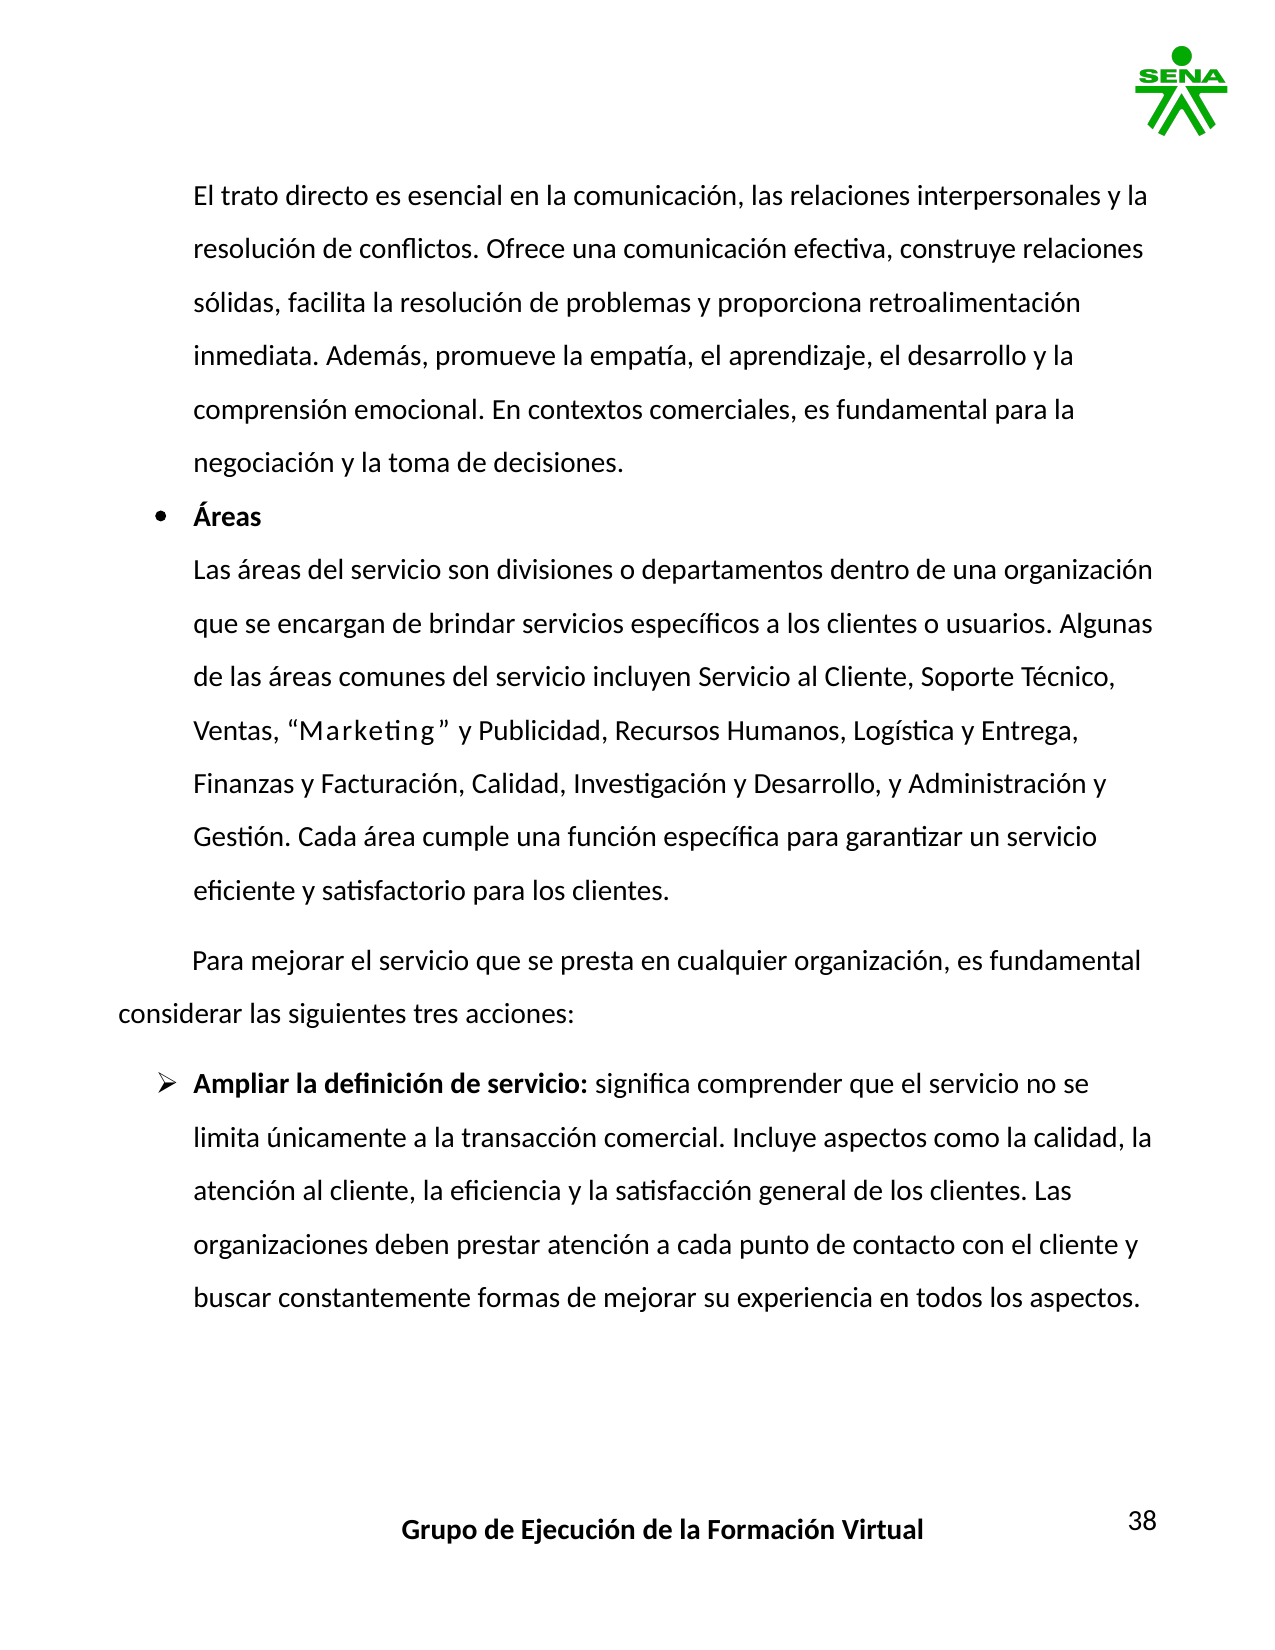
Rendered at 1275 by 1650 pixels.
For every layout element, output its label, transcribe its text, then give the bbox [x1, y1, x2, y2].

list El trato directo es esencial en la comunicación, las relaciones interpersonales y la resolución de conflictos. Ofrece una comunicación efectiva, construye relaciones sólidas, facilita la resolución de problemas y proporciona retroalimentación inmediata. Además, promueve la empatía, el aprendizaje, el desarrollo y la comprensión emocional. En contextos comerciales, es fundamental para la negociación y la toma de decisiones. [193, 177, 1157, 480]
text Para mejorar el servicio que se presta en cualquier organización, es fundamental considerar las siguientes tres acciones: [118, 942, 1157, 1031]
list Ampliar la definición de servicio: significa comprender que el servicio no se limita únicamente a la transacción comercial. Incluye aspectos como la calidad, la atención al cliente, la eficiencia y la satisfacción general de los clientes. Las organizaciones deben prestar atención a cada punto de contacto con el cliente y buscar constantemente formas de mejorar su experiencia en todos los aspectos. [156, 1066, 1157, 1315]
picture [1135, 46, 1228, 136]
list Áreas [156, 498, 1157, 533]
list Las áreas del servicio son divisiones o departamentos dentro de una organización que se encargan de brindar servicios específicos a los clientes o usuarios. Algunas de las áreas comunes del servicio incluyen Servicio al Cliente, Soporte Técnico, Ventas, “Marketing” y Publicidad, Recursos Humanos, Logística y Entrega, Finanzas y Facturación, Calidad, Investigación y Desarrollo, y Administración y Gestión. Cada área cumple una función específica para garantizar un servicio eficiente y satisfactorio para los clientes. [193, 551, 1157, 907]
